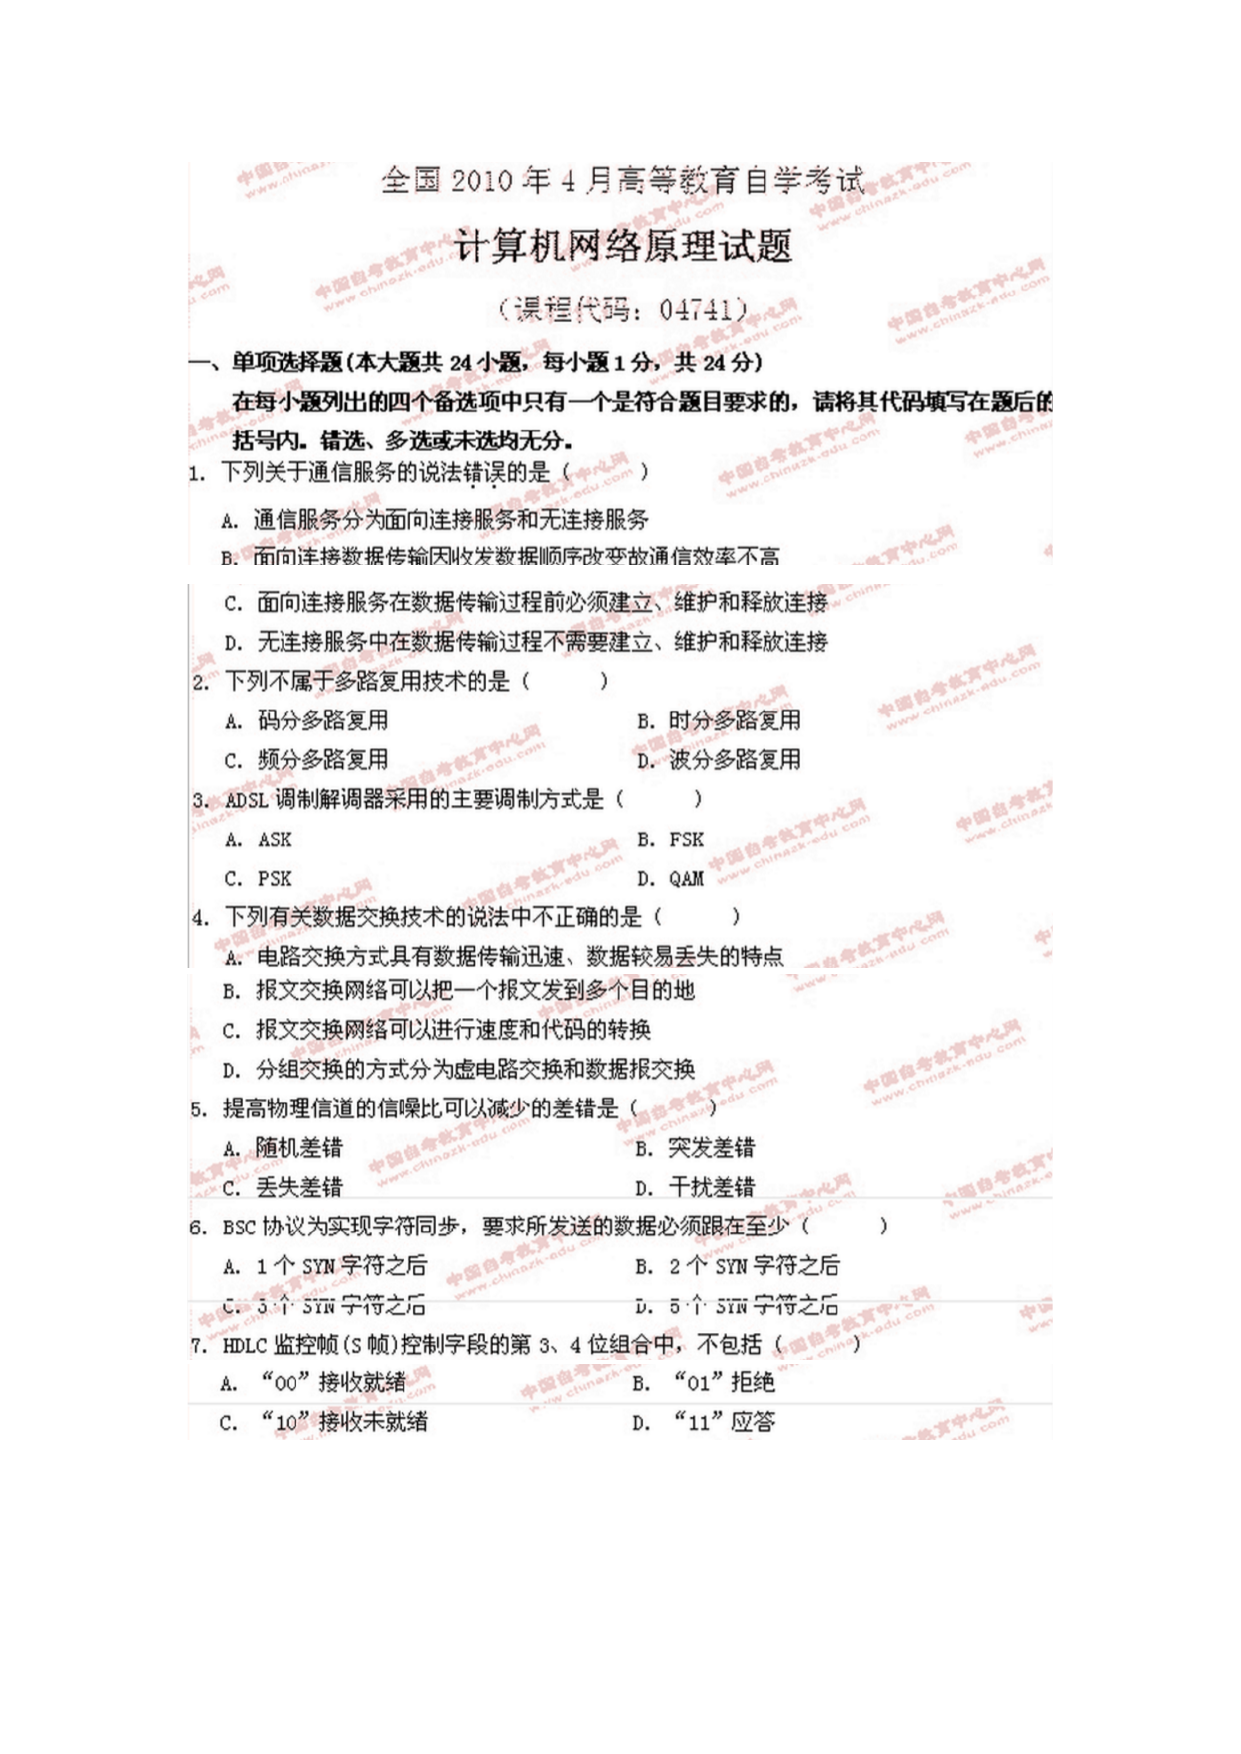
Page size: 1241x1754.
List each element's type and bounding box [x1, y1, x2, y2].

picture [187, 1364, 1053, 1440]
picture [187, 974, 1053, 1360]
picture [187, 584, 1053, 968]
picture [187, 162, 1053, 565]
